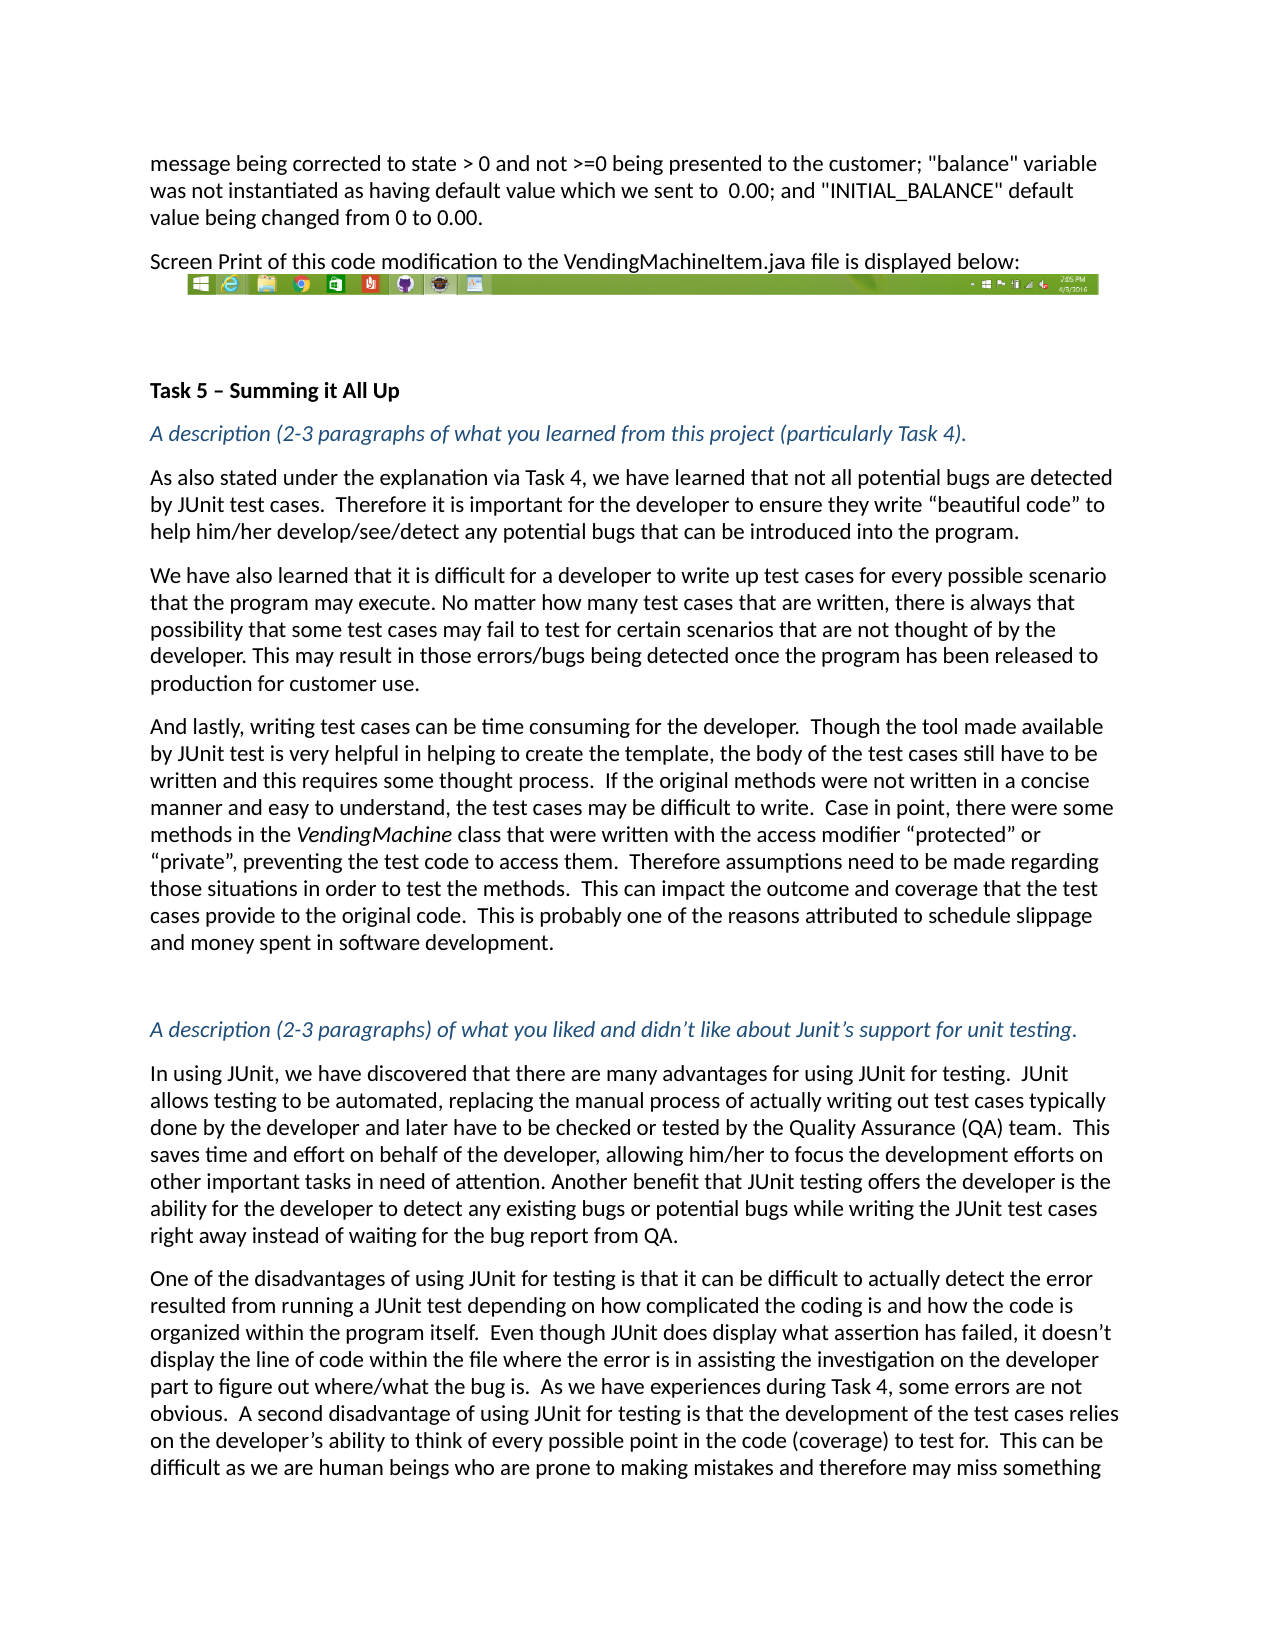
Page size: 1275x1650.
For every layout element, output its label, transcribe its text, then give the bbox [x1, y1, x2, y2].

text Screen Print of this code modification to the VendingMachineItem.java file is displayed below: [150, 248, 1125, 274]
text In using JUnit, we have discovered that there are many advantages for using JUnit for testing. JUnit allows testing to be automated, replacing the manual process of actually writing out test cases typically done by the developer and later have to be checked or tested by the Quality Assurance (QA) team. This saves time and effort on behalf of the developer, allowing him/her to focus the development efforts on other important tasks in need of attention. Another benefit that JUnit testing offers the developer is the ability for the developer to detect any existing bugs or potential bugs while writing the JUnit test cases right away instead of waiting for the bug report from QA. [150, 1060, 1125, 1249]
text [150, 150, 1125, 231]
text As also stated under the explanation via Task 4, we have learned that not all potential bugs are detected by JUnit test cases. Therefore it is important for the developer to ensure they write “beautiful code” to help him/her develop/see/detect any potential bugs that can be introduced into the program. [150, 464, 1125, 545]
text And lastly, writing test cases can be time consuming for the developer. Though the tool made available by JUnit test is very helpful in helping to create the template, the body of the test cases still have to be written and this requires some thought process. If the original methods were not written in a concise manner and easy to understand, the test cases may be difficult to write. Case in point, there were some methods in the VendingMachine class that were written with the access modifier “protected” or “private”, preventing the test code to access them. Therefore assumptions need to be made regarding those situations in order to test the methods. This can impact the outcome and coverage that the test cases provide to the original code. This is probably one of the reasons attributed to schedule slippage and money spent in software development. [150, 713, 1125, 956]
text Task 5 – Summing it All Up [150, 377, 1125, 403]
text We have also learned that it is difficult for a developer to write up test cases for every possible scenario that the program may execute. No matter how many test cases that are written, there is always that possibility that some test cases may fail to test for certain scenarios that are not thought of by the developer. This may result in those errors/bugs being detected once the program has been released to production for customer use. [150, 561, 1125, 696]
text A description (2-3 paragraphs of what you learned from this project (particularly Task 4). [150, 420, 1125, 447]
text A description (2-3 paragraphs) of what you liked and didn’t like about Junit’s support for unit testing. [150, 1016, 1125, 1043]
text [150, 1265, 1125, 1481]
